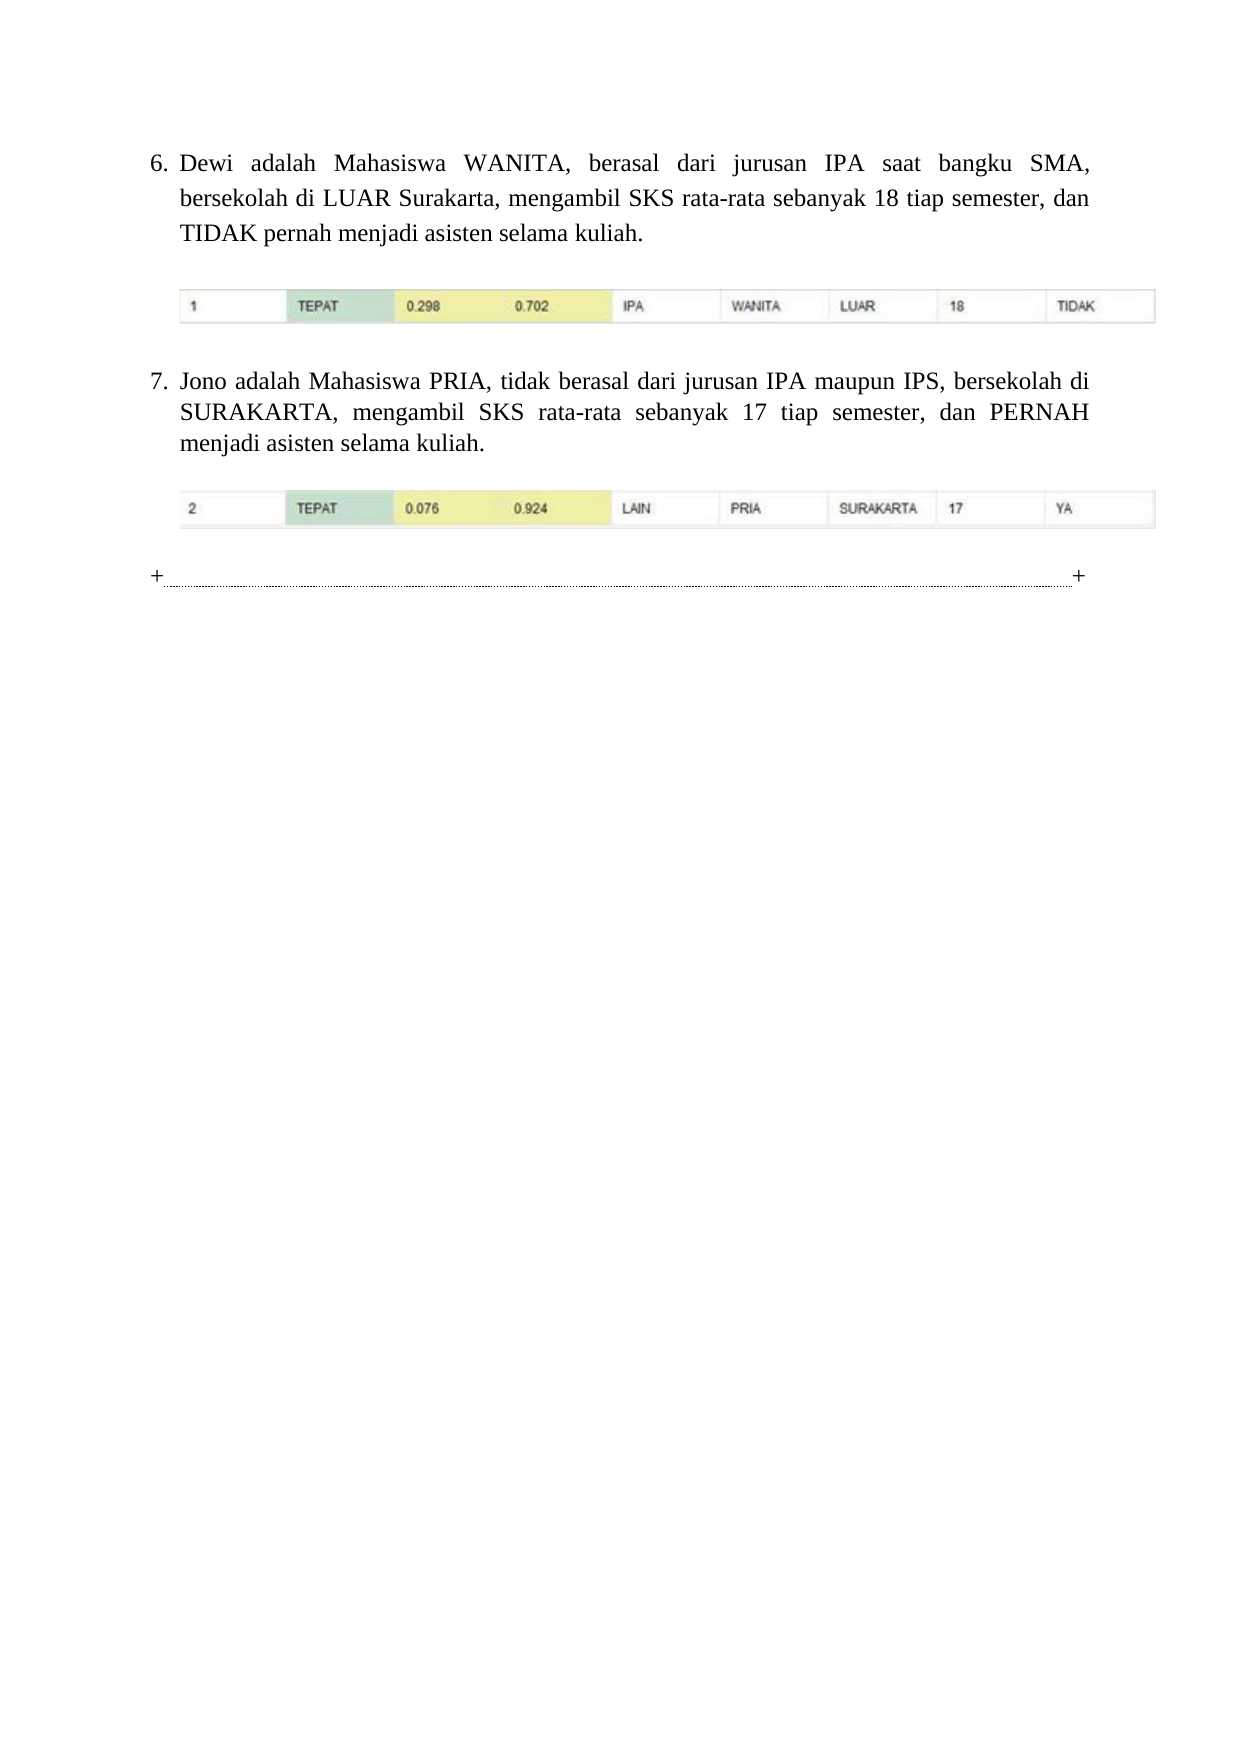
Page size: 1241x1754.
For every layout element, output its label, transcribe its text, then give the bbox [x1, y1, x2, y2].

picture [179, 289, 1157, 325]
list Jono adalah Mahasiswa PRIA, tidak berasal dari jurusan IPA maupun IPS, bersekolah di SURAKARTA, mengambil SKS rata-rata sebanyak 17 tiap semester, dan PERNAH menjadi asisten selama kuliah. [150, 366, 1091, 457]
list Dewi adalah Mahasiswa WANITA, berasal dari jurusan IPA saat bangku SMA, bersekolah di LUAR Surakarta, mengambil SKS rata-rata sebanyak 18 tiap semester, dan TIDAK pernah menjadi asisten selama kuliah. [150, 148, 1091, 247]
text + + [150, 561, 1228, 590]
picture [179, 490, 1157, 530]
